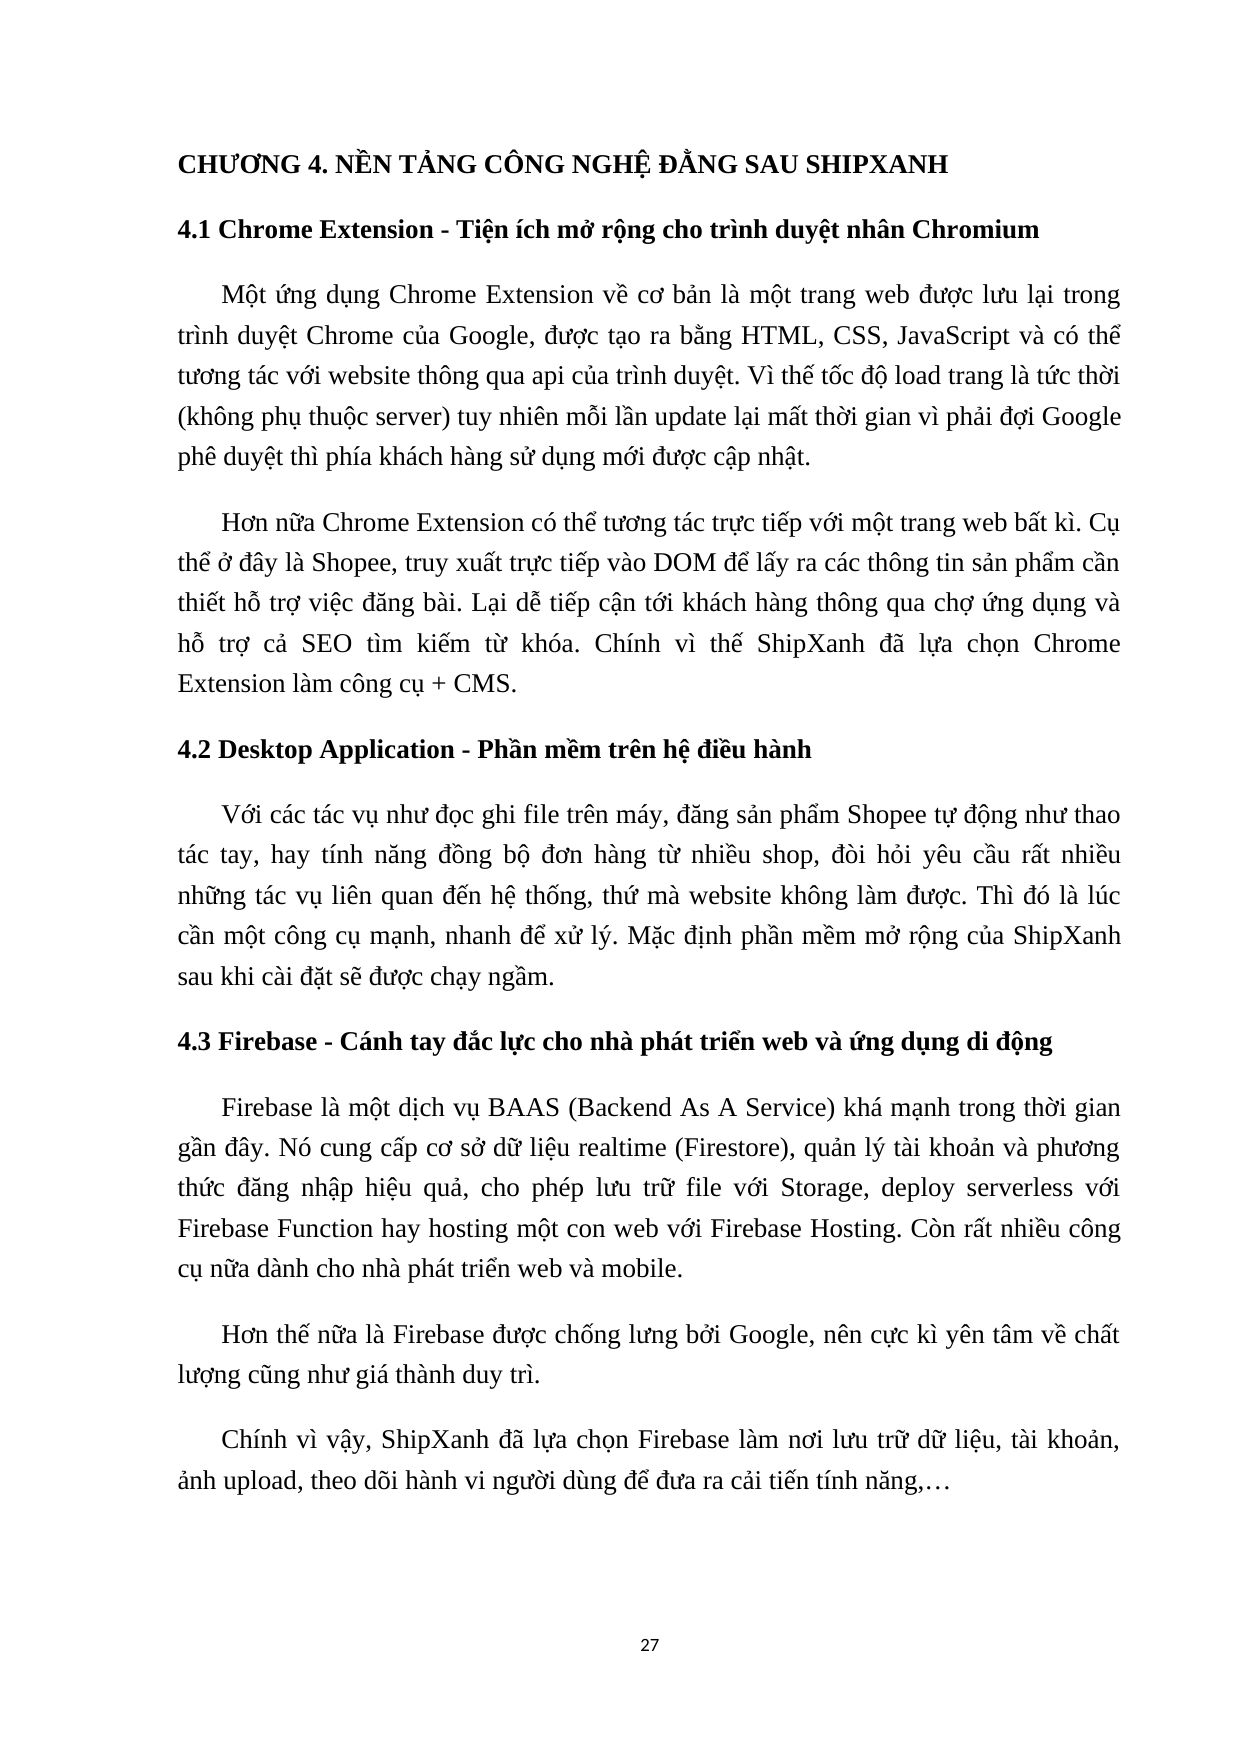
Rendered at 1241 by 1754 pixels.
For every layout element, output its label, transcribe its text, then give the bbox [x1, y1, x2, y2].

text Hơn thế nữa là Firebase được chống lưng bởi Google, nên cực kì yên tâm về chất lượng cũng như giá thành duy trì. [177, 1318, 1122, 1389]
subtitle 4.1 Chrome Extension - Tiện ích mở rộng cho trình duyệt nhân Chromium [177, 213, 1122, 244]
subtitle 4.3 Firebase - Cánh tay đắc lực cho nhà phát triển web và ứng dụng di động [177, 1025, 1122, 1056]
text Hơn nữa Chrome Extension có thể tương tác trực tiếp với một trang web bất kì. Cụ thể ở đây là Shopee, truy xuất trực tiếp vào DOM để lấy ra các thông tin sản phẩm cần thiết hỗ trợ việc đăng bài. Lại dễ tiếp cận tới khách hàng thông qua chợ ứng dụng và hỗ trợ cả SEO tìm kiếm từ khóa. Chính vì thế ShipXanh đã lựa chọn Chrome Extension làm công cụ + CMS. [177, 506, 1122, 698]
text Chính vì vậy, ShipXanh đã lựa chọn Firebase làm nơi lưu trữ dữ liệu, tài khoản, ảnh upload, theo dõi hành vi người dùng để đưa ra cải tiến tính năng,… [177, 1423, 1122, 1495]
text Với các tác vụ như đọc ghi file trên máy, đăng sản phẩm Shopee tự động như thao tác tay, hay tính năng đồng bộ đơn hàng từ nhiều shop, đòi hỏi yêu cầu rất nhiều những tác vụ liên quan đến hệ thống, thứ mà website không làm được. Thì đó là lúc cần một công cụ mạnh, nhanh để xử lý. Mặc định phần mềm mở rộng của ShipXanh sau khi cài đặt sẽ được chạy ngầm. [177, 798, 1122, 991]
subtitle CHƯƠNG 4. NỀN TẢNG CÔNG NGHỆ ĐẰNG SAU SHIPXANH [177, 148, 1122, 179]
subtitle 4.2 Desktop Application - Phần mềm trên hệ điều hành [177, 733, 1122, 764]
text Một ứng dụng Chrome Extension về cơ bản là một trang web được lưu lại trong trình duyệt Chrome của Google, được tạo ra bằng HTML, CSS, JavaScript và có thể tương tác với website thông qua api của trình duyệt. Vì thế tốc độ load trang là tức thời (không phụ thuộc server) tuy nhiên mỗi lần update lại mất thời gian vì phải đợi Google phê duyệt thì phía khách hàng sử dụng mới được cập nhật. [177, 278, 1122, 471]
text Firebase là một dịch vụ BAAS (Backend As A Service) khá mạnh trong thời gian gần đây. Nó cung cấp cơ sở dữ liệu realtime (Firestore), quản lý tài khoản và phương thức đăng nhập hiệu quả, cho phép lưu trữ file với Storage, deploy serverless với Firebase Function hay hosting một con web với Firebase Hosting. Còn rất nhiều công cụ nữa dành cho nhà phát triển web và mobile. [177, 1091, 1122, 1283]
